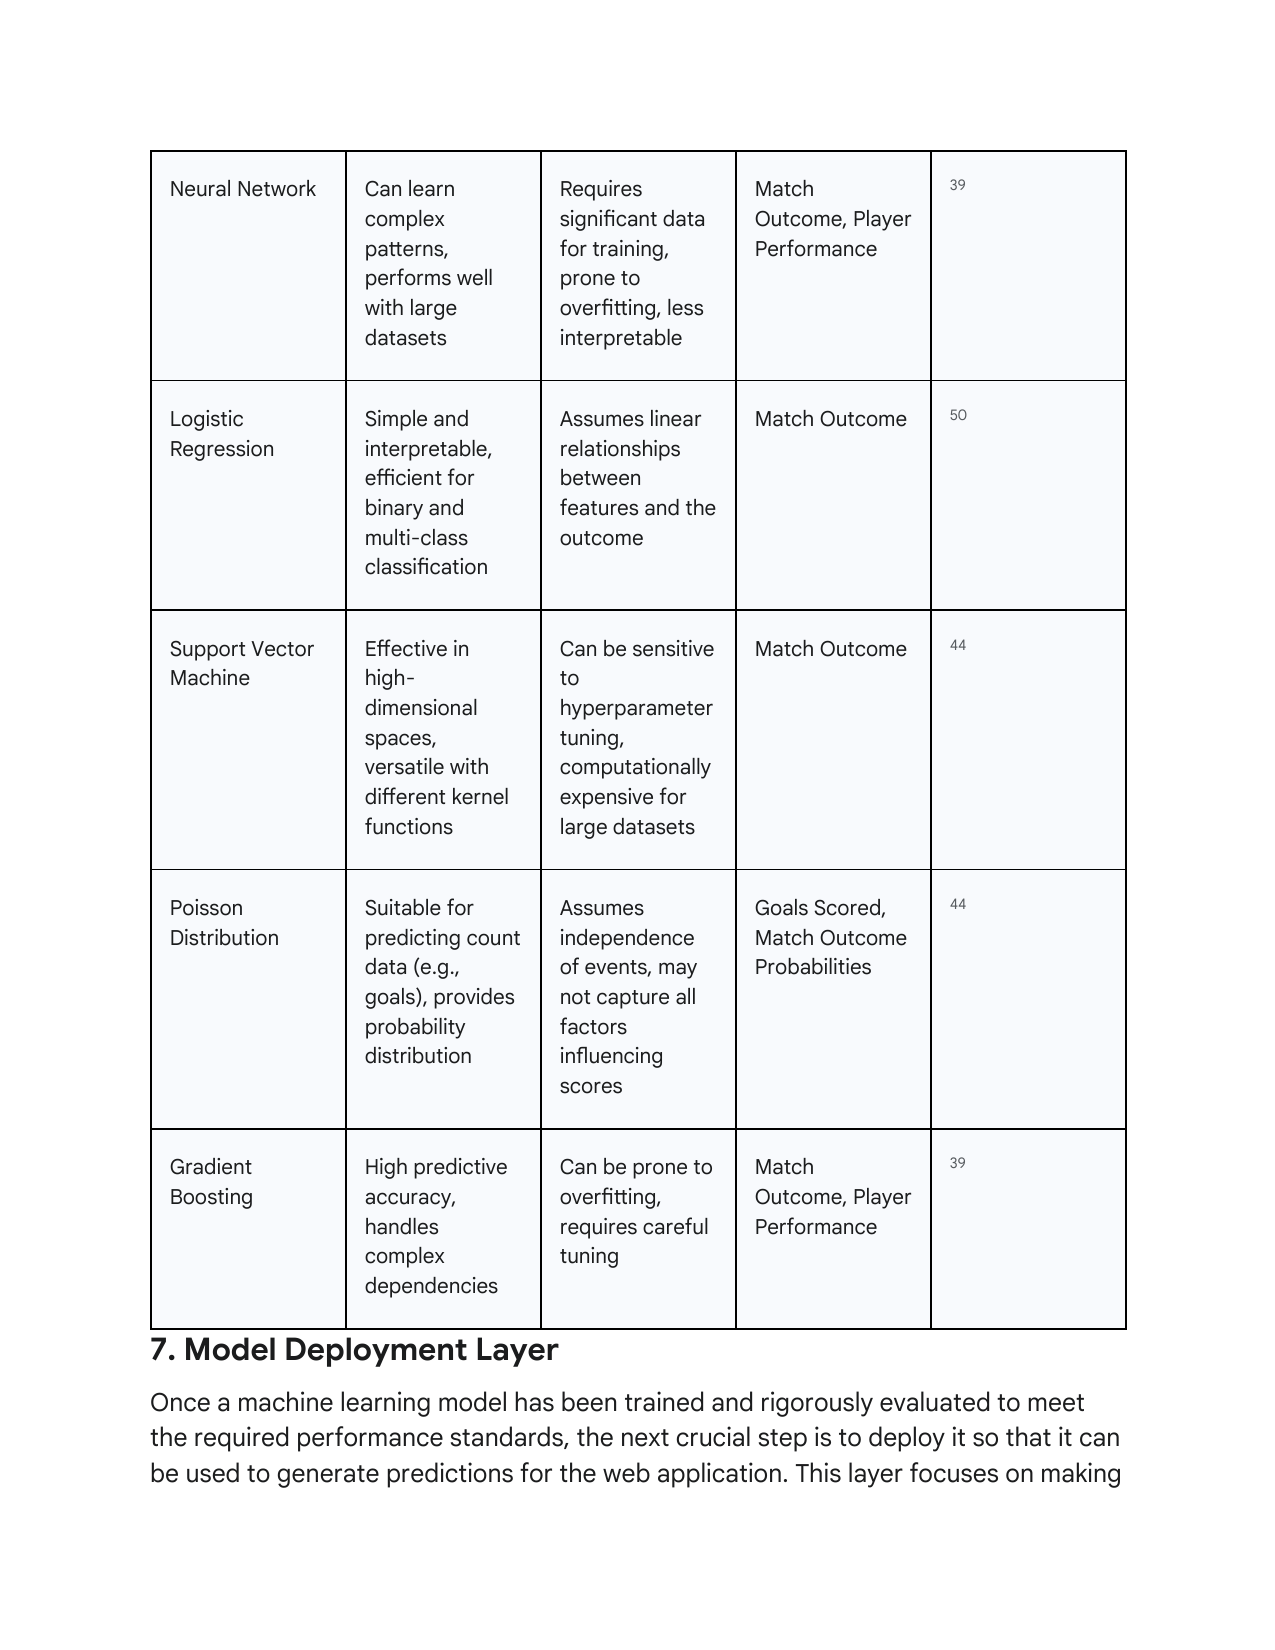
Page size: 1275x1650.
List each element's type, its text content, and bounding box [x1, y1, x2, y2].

table_cell Match Outcome [737, 381, 930, 609]
table_cell Requires significant data for training, prone to overfitting, less interpretable [542, 152, 735, 380]
table_cell Goals Scored, Match Outcome Probabilities [737, 870, 930, 1128]
table_cell Match Outcome, Player Performance [737, 1130, 930, 1328]
table_cell Assumes independence of events, may not capture all factors influencing scores [542, 870, 735, 1128]
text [150, 1387, 1125, 1489]
table_cell 39 [932, 152, 1125, 380]
table_cell Support Vector Machine [152, 611, 345, 869]
table_cell 44 [932, 611, 1125, 869]
table_cell 44 [932, 870, 1125, 1128]
table_cell Can learn complex patterns, performs well with large datasets [347, 152, 540, 380]
table_cell Neural Network [152, 152, 345, 380]
table_cell Simple and interpretable, efficient for binary and multi-class classification [347, 381, 540, 609]
table_cell Gradient Boosting [152, 1130, 345, 1328]
table_cell Logistic Regression [152, 381, 345, 609]
table_cell Match Outcome [737, 611, 930, 869]
table_cell Effective in high-dimensional spaces, versatile with different kernel functions [347, 611, 540, 869]
table_cell Suitable for predicting count data (e.g., goals), provides probability distribution [347, 870, 540, 1128]
subtitle 7. Model Deployment Layer [150, 1330, 1125, 1369]
table_cell 50 [932, 381, 1125, 609]
table_cell High predictive accuracy, handles complex dependencies [347, 1130, 540, 1328]
table_cell Can be sensitive to hyperparameter tuning, computationally expensive for large datasets [542, 611, 735, 869]
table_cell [737, 152, 930, 380]
table_cell Assumes linear relationships between features and the outcome [542, 381, 735, 609]
table_cell Poisson Distribution [152, 870, 345, 1128]
table_cell Can be prone to overfitting, requires careful tuning [542, 1130, 735, 1328]
table_cell 39 [932, 1130, 1125, 1328]
